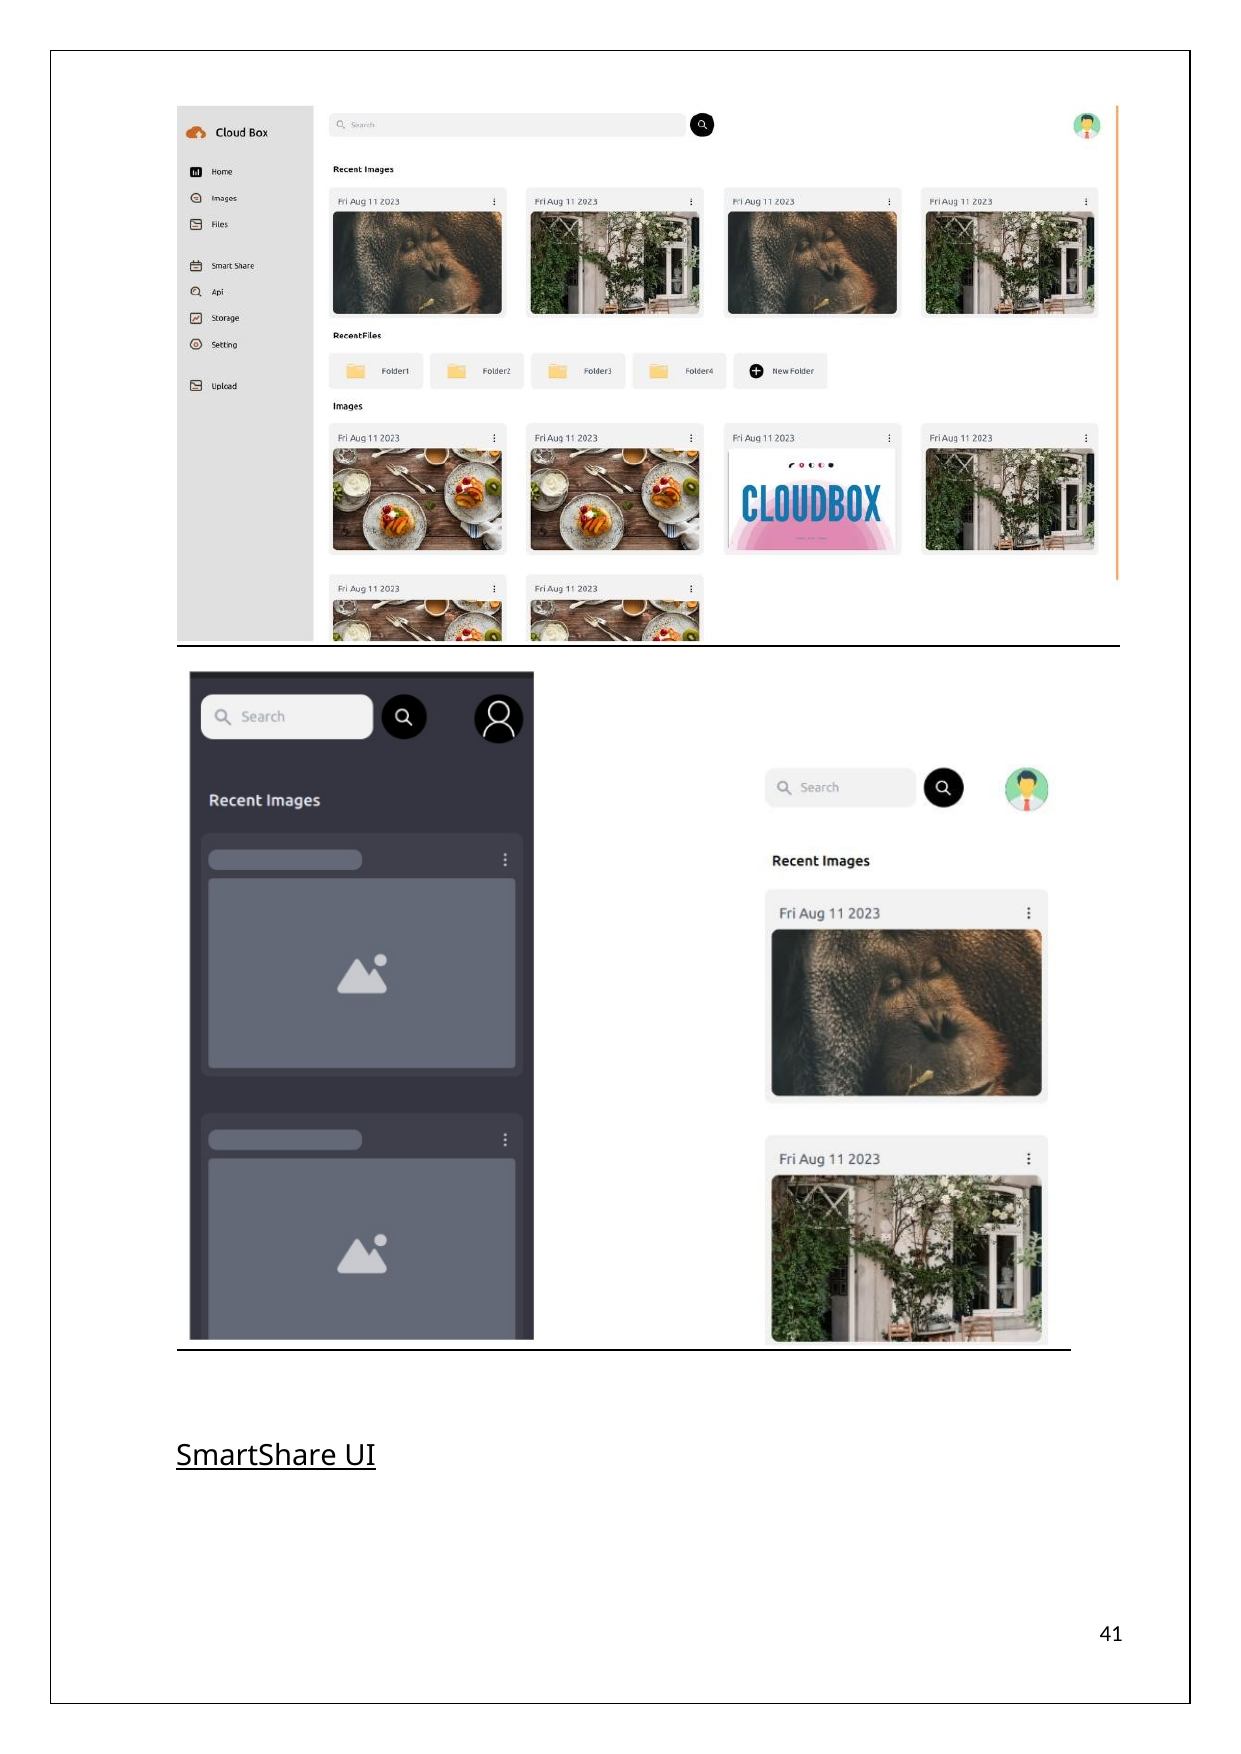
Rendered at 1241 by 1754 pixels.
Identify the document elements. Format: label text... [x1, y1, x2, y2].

picture [177, 661, 539, 1348]
text SmartShare UI [176, 1434, 1129, 1474]
picture [177, 105, 1120, 643]
picture [740, 748, 1071, 1347]
